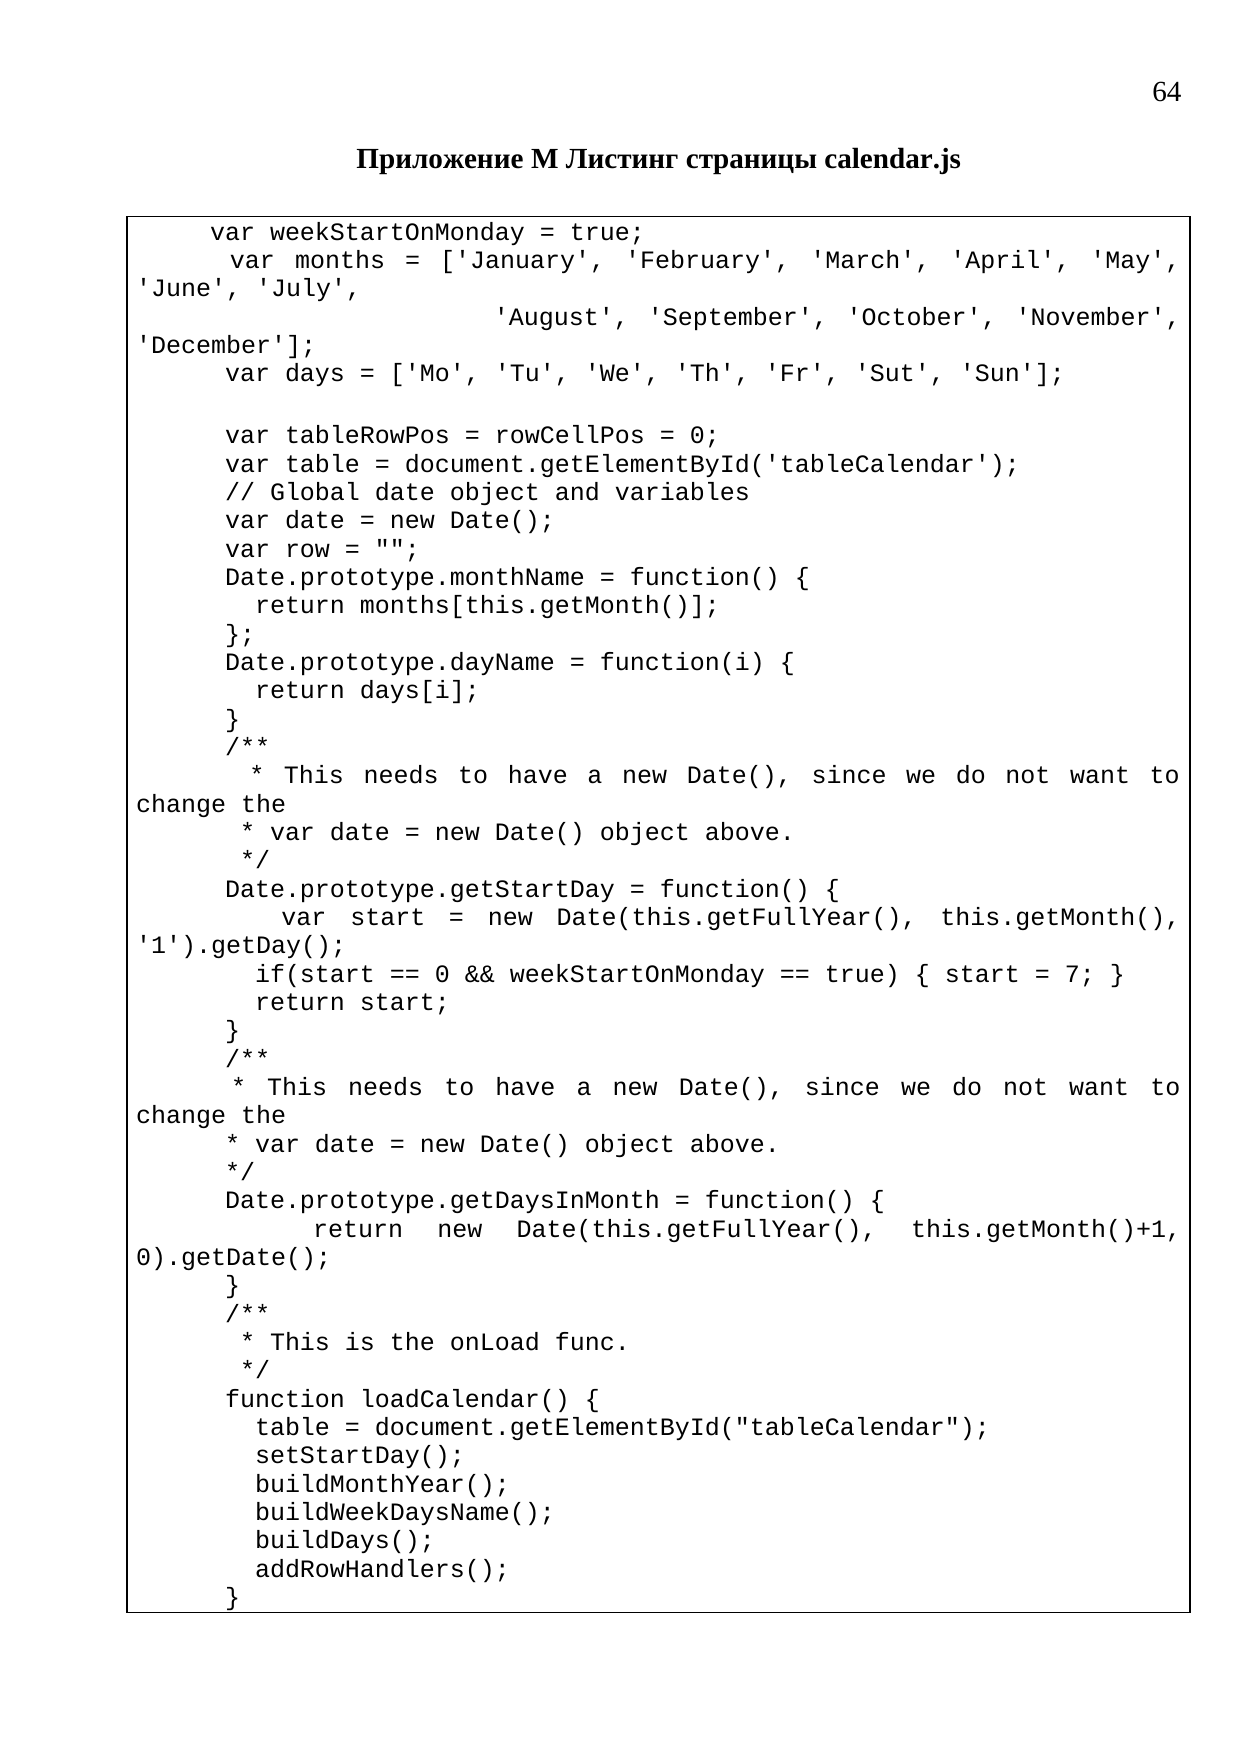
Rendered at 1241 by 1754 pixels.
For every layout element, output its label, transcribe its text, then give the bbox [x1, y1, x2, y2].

text table = document.getElementById("tableCalendar"); [136, 1414, 1181, 1443]
text * var date = new Date() object above. [136, 1131, 1181, 1159]
text } [136, 1273, 1181, 1301]
text return new Date(this.getFullYear(), this.getMonth()+1, 0).getDate(); [136, 1216, 1181, 1273]
text var tableRowPos = rowCellPos = 0; [136, 423, 1181, 451]
text 'August', 'September', 'October', 'November', 'December']; [136, 304, 1181, 361]
text * var date = new Date() object above. [136, 819, 1181, 848]
text */ [136, 848, 1181, 876]
text if(start == 0 && weekStartOnMonday == true) { start = 7; } [136, 961, 1181, 989]
text Date.prototype.monthName = function() { [136, 564, 1181, 593]
text return start; [136, 989, 1181, 1018]
text var days = ['Mo', 'Tu', 'We', 'Th', 'Fr', 'Sut', 'Sun']; [136, 361, 1181, 389]
text var months = ['January', 'February', 'March', 'April', 'May', 'June', 'July', [136, 248, 1181, 304]
text * This needs to have a new Date(), since we do not want to change the [136, 1074, 1181, 1131]
text // Global date object and variables [136, 479, 1181, 508]
text buildDays(); [136, 1528, 1181, 1556]
text * This needs to have a new Date(), since we do not want to change the [136, 763, 1181, 819]
text var date = new Date(); [136, 508, 1181, 536]
text }; [136, 621, 1181, 649]
text } [136, 706, 1181, 734]
text buildMonthYear(); [136, 1471, 1181, 1499]
text * This is the onLoad func. [136, 1329, 1181, 1358]
text /** [136, 734, 1181, 763]
text /** [136, 1301, 1181, 1329]
text return months[this.getMonth()]; [136, 593, 1181, 621]
text } [136, 1018, 1181, 1046]
text */ [136, 1358, 1181, 1386]
text Date.prototype.dayName = function(i) { [136, 649, 1181, 678]
text function loadCalendar() { [136, 1386, 1181, 1414]
text Date.prototype.getStartDay = function() { [136, 876, 1181, 904]
subtitle Приложение М Листинг страницы calendar.js [136, 141, 1181, 174]
text Date.prototype.getDaysInMonth = function() { [136, 1188, 1181, 1216]
text /** [136, 1046, 1181, 1074]
text var start = new Date(this.getFullYear(), this.getMonth(), '1').getDay(); [136, 904, 1181, 961]
text */ [136, 1159, 1181, 1188]
text var table = document.getElementById('tableCalendar'); [136, 451, 1181, 479]
text addRowHandlers(); [136, 1556, 1181, 1584]
text buildWeekDaysName(); [136, 1499, 1181, 1528]
text } [136, 1584, 1181, 1612]
text return days[i]; [136, 678, 1181, 706]
text var row = ""; [136, 536, 1181, 564]
text var weekStartOnMonday = true; [128, 217, 1189, 248]
text setStartDay(); [136, 1443, 1181, 1471]
